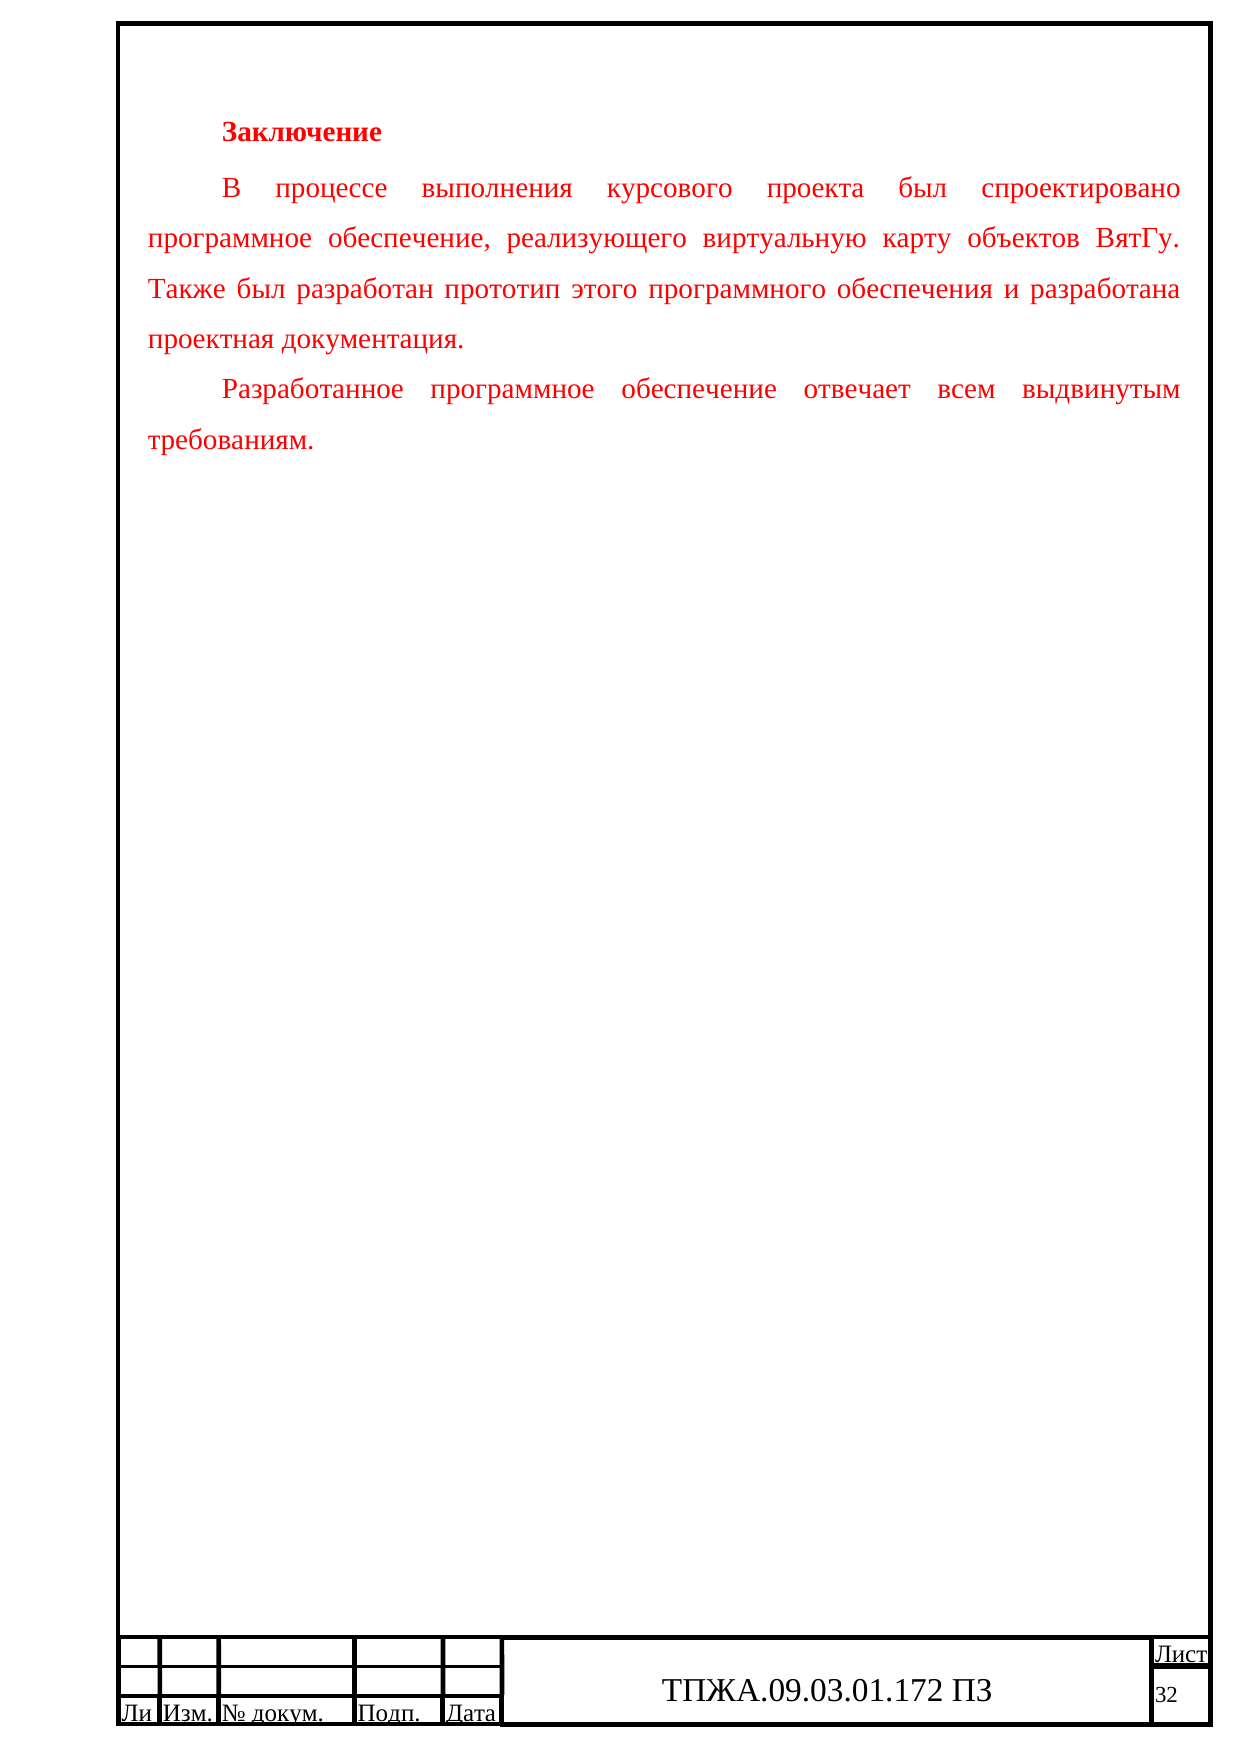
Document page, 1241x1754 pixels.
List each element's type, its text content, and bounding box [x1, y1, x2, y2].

text Разработанное программное обеспечение отвечает всем выдвинутым требованиям. [148, 371, 1181, 455]
text В процессе выполнения курсового проекта был спроектировано программное обеспечение, реализующего виртуальную карту объектов ВятГу. Также был разработан прототип этого программного обеспечения и разработана проектная документация. [148, 170, 1181, 355]
subtitle Заключение [148, 114, 1181, 147]
